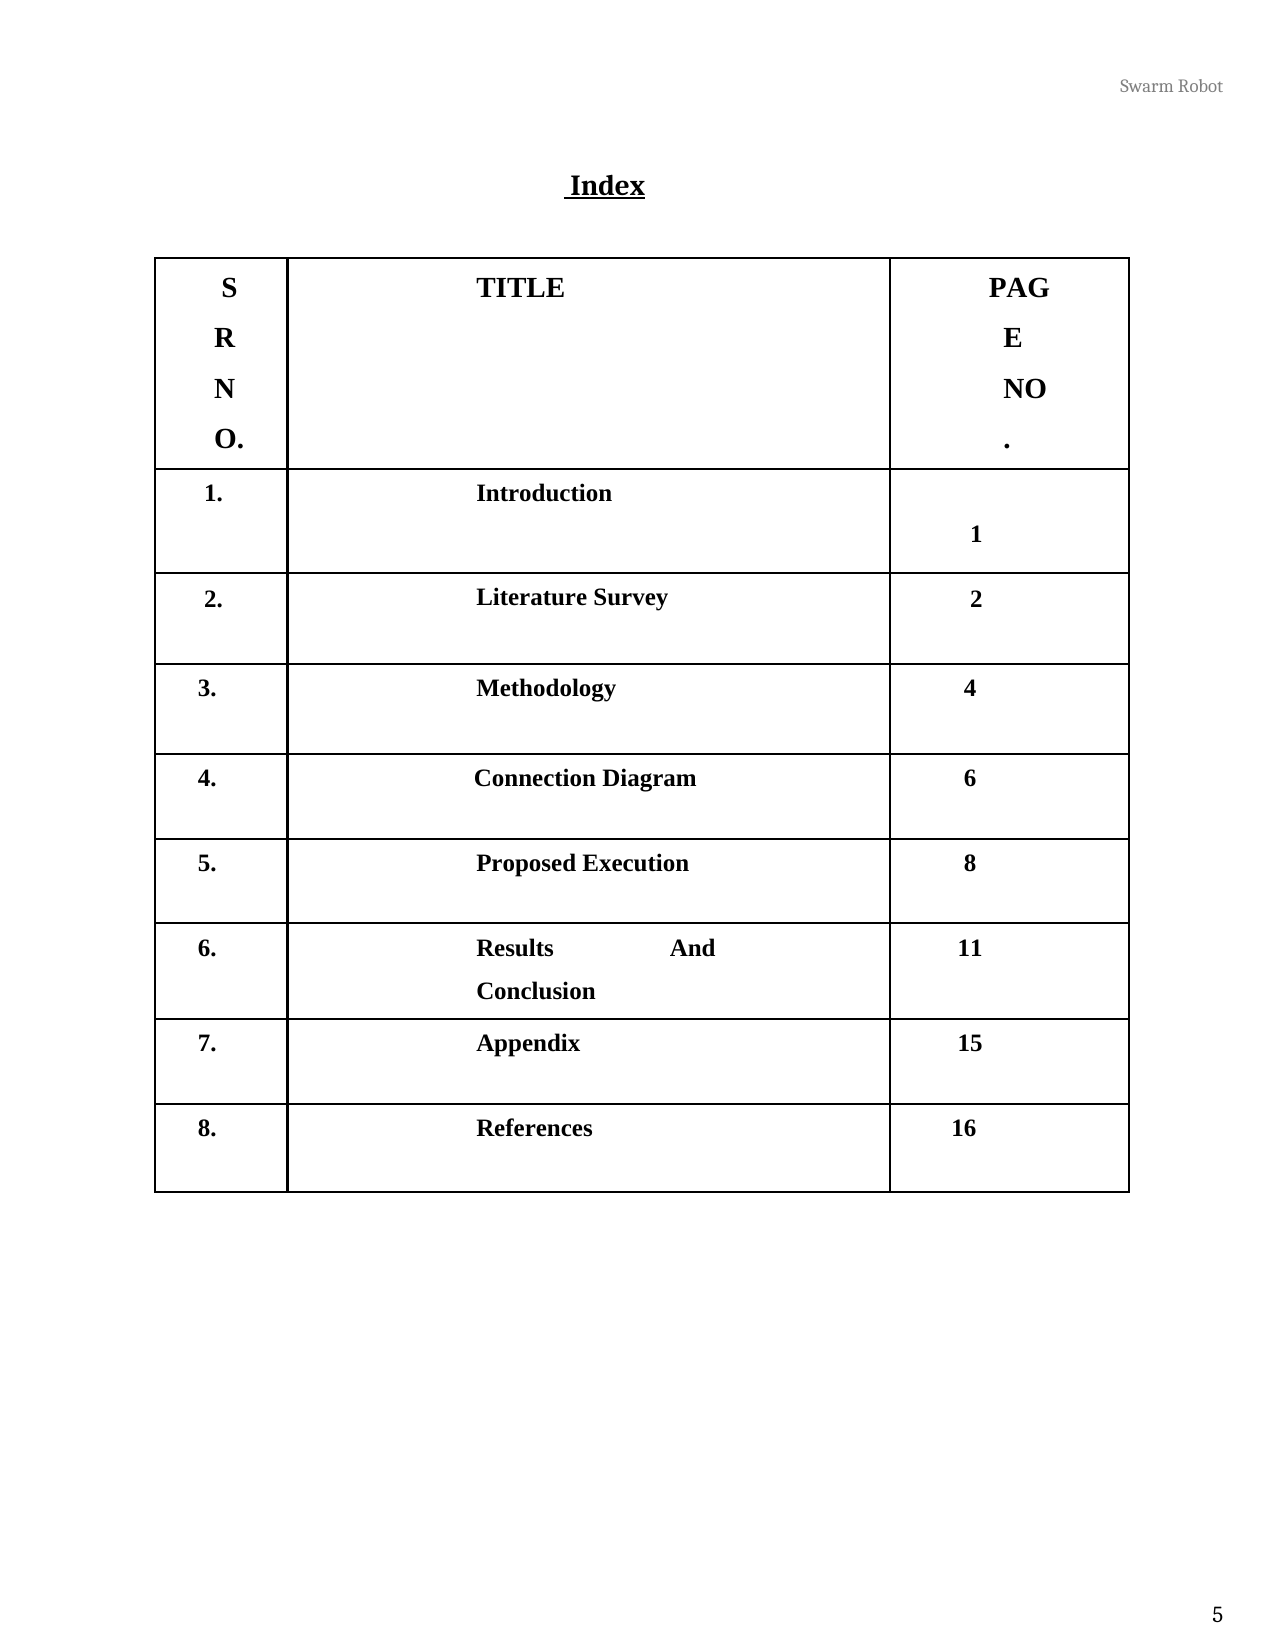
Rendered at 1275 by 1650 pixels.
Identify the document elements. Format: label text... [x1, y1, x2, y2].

table_cell 6. [156, 924, 286, 1018]
table_header SR NO. [156, 259, 286, 468]
table_cell 2 [891, 574, 1128, 663]
table_cell Results And Conclusion [289, 924, 889, 1018]
table_header PAGE NO. [891, 259, 1128, 468]
table_cell 7. [156, 1020, 286, 1102]
table_cell 15 [891, 1020, 1128, 1102]
table_cell 16 [891, 1105, 1128, 1191]
table_header TITLE [289, 259, 889, 468]
text Index [125, 169, 947, 202]
table_cell Connection Diagram [289, 755, 889, 838]
table_cell 2. [156, 574, 286, 663]
table_cell Literature Survey [289, 574, 889, 663]
table_cell 1. [156, 470, 286, 572]
table_cell 6 [891, 755, 1128, 838]
table_cell References [289, 1105, 889, 1191]
table_cell 1 [891, 470, 1128, 572]
table_cell 4 [891, 665, 1128, 753]
table_cell Proposed Execution [289, 840, 889, 922]
table_cell Appendix [289, 1020, 889, 1102]
table_cell 8 [891, 840, 1128, 922]
table_cell 4. [156, 755, 286, 838]
table_cell 3. [156, 665, 286, 753]
table_cell Introduction [289, 470, 889, 572]
table_cell 11 [891, 924, 1128, 1018]
table_cell Methodology [289, 665, 889, 753]
table_cell 5. [156, 840, 286, 922]
table_cell 8. [156, 1105, 286, 1191]
